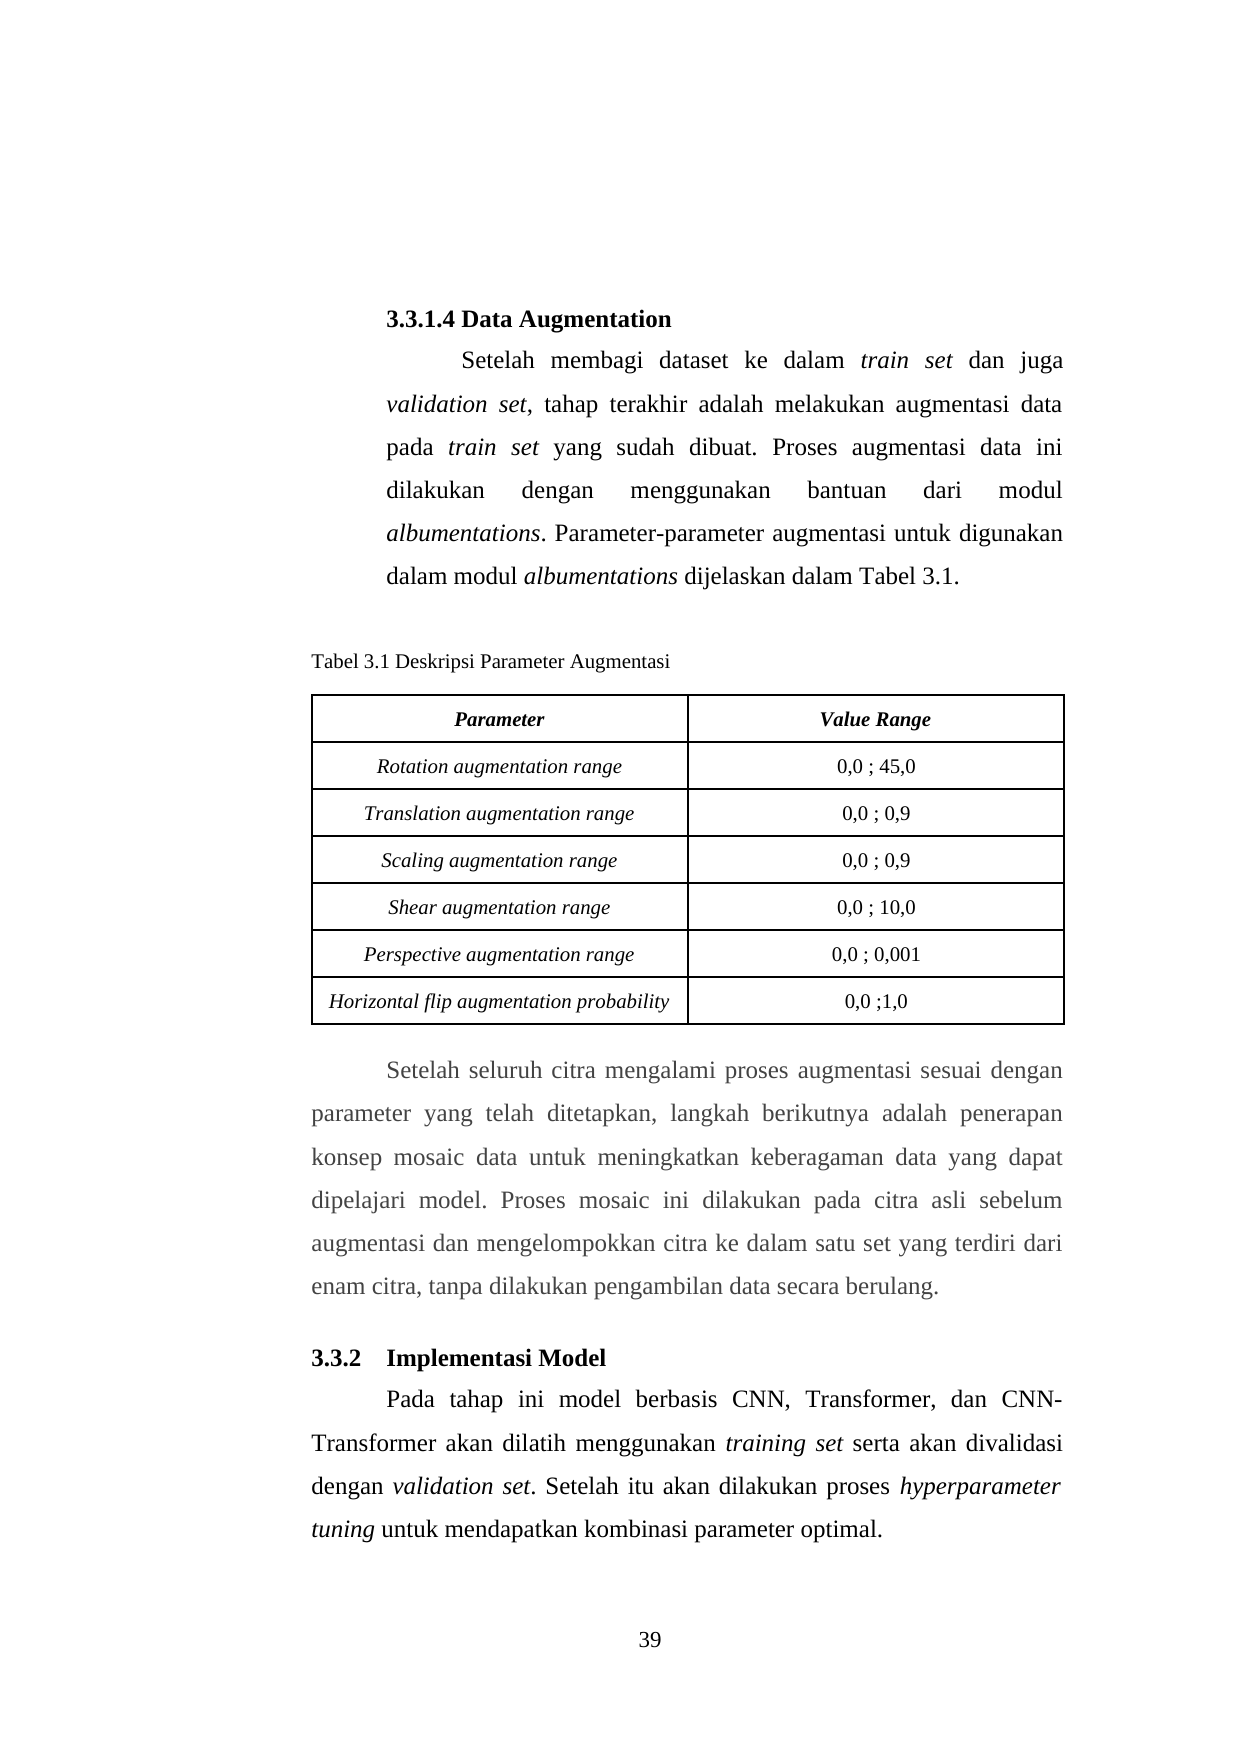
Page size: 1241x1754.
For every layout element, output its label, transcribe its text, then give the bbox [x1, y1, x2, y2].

text Setelah membagi dataset ke dalam train set dan juga validation set, tahap terakhir adalah melakukan augmentasi data pada train set yang sudah dibuat. Proses augmentasi data ini dilakukan dengan menggunakan bantuan dari modul albumentations. Parameter-parameter augmentasi untuk digunakan dalam modul albumentations dijelaskan dalam Tabel 3.1. [386, 346, 1063, 590]
table_cell Scaling augmentation range [313, 837, 687, 882]
subtitle 3.3.2 Implementasi Model [236, 1343, 1063, 1372]
table_header Parameter [313, 696, 687, 741]
table_cell Perspective augmentation range [313, 931, 687, 976]
text Pada tahap ini model berbasis CNN, Transformer, dan CNN-Transformer akan dilatih menggunakan training set serta akan divalidasi dengan validation set. Setelah itu akan dilakukan proses hyperparameter tuning untuk mendapatkan kombinasi parameter optimal. [311, 1384, 1063, 1543]
table_cell 0,0 ; 0,9 [689, 837, 1063, 882]
table_header Value Range [689, 696, 1063, 741]
table_cell Horizontal flip augmentation probability [313, 978, 687, 1023]
table_cell 0,0 ; 10,0 [689, 884, 1063, 929]
table_cell 0,0 ; 0,9 [689, 790, 1063, 835]
text Setelah seluruh citra mengalami proses augmentasi sesuai dengan parameter yang telah ditetapkan, langkah berikutnya adalah penerapan konsep mosaic data untuk meningkatkan keberagaman data yang dapat dipelajari model. Proses mosaic ini dilakukan pada citra asli sebelum augmentasi dan mengelompokkan citra ke dalam satu set yang terdiri dari enam citra, tanpa dilakukan pengambilan data secara berulang. [311, 1055, 1063, 1300]
table_cell Shear augmentation range [313, 884, 687, 929]
table_cell Rotation augmentation range [313, 743, 687, 788]
table_cell 0,0 ; 45,0 [689, 743, 1063, 788]
table_cell Translation augmentation range [313, 790, 687, 835]
table_cell 0,0 ; 0,001 [689, 931, 1063, 976]
subtitle 3.3.1.4 Data Augmentation [386, 304, 1063, 333]
table_cell 0,0 ;1,0 [689, 978, 1063, 1023]
